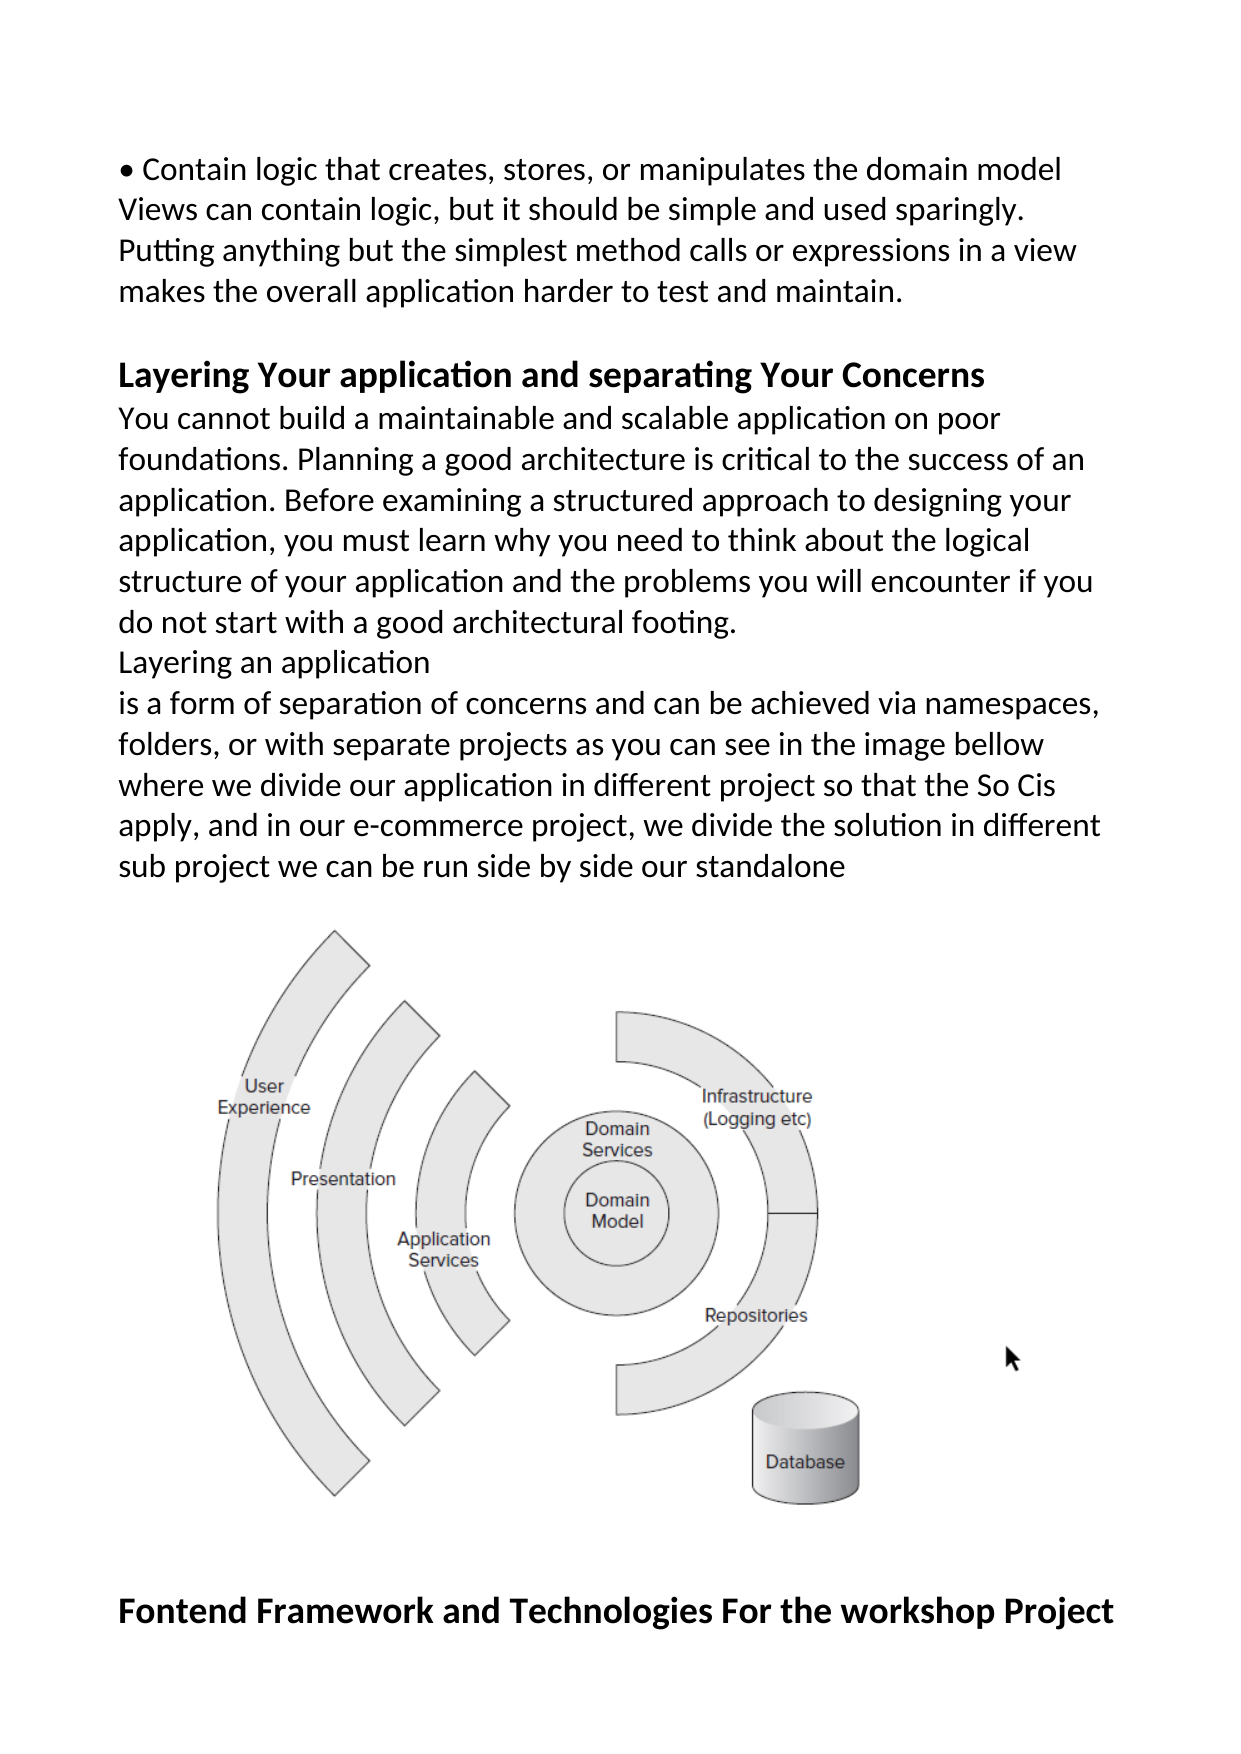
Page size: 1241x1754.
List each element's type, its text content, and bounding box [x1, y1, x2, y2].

text Views can contain logic, but it should be simple and used sparingly. Putting anything but the simplest method calls or expressions in a view makes the overall application harder to test and maintain. [118, 188, 1122, 311]
text Layering an application [118, 641, 1122, 682]
text Fontend Framework and Technologies For the workshop Project [118, 1587, 1122, 1633]
picture [118, 926, 1101, 1506]
text is a form of separation of concerns and can be achieved via namespaces, folders, or with separate projects as you can see in the image bellow where we divide our application in different project so that the So Cis apply, and in our e-commerce project, we divide the solution in different sub project we can be run side by side our standalone [118, 682, 1122, 886]
text Layering Your application and separating Your Concerns [118, 351, 1122, 397]
text structure of your application and the problems you will encounter if you do not start with a good architectural footing. [118, 560, 1122, 641]
text You cannot build a maintainable and scalable application on poor foundations. Planning a good architecture is critical to the success of an application. Before examining a structured approach to designing your application, you must learn why you need to think about the logical [118, 397, 1122, 560]
text • Contain logic that creates, stores, or manipulates the domain model [118, 148, 1122, 188]
